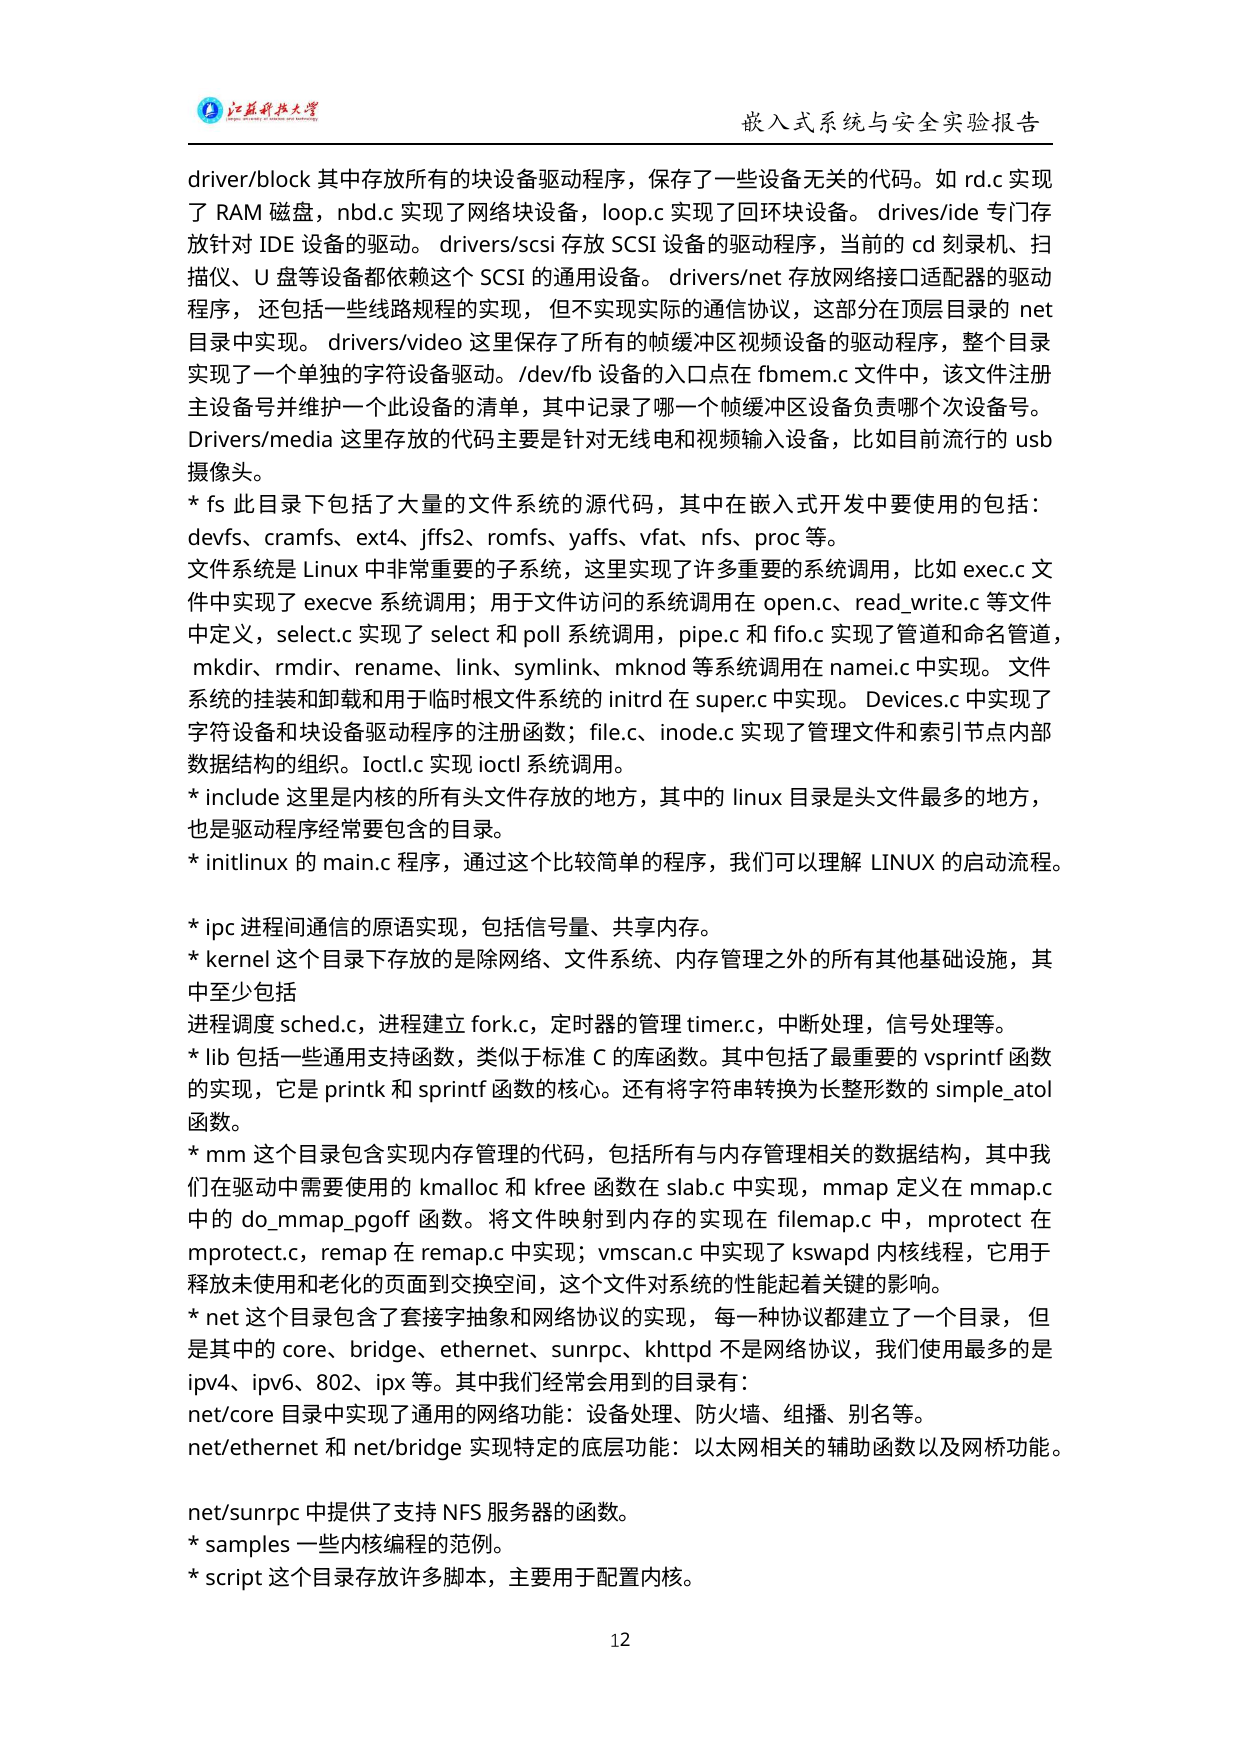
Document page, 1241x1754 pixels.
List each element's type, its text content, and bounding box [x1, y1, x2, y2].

text 进程调度 sched.c，进程建立 fork.c，定时器的管理 timer.c，中断处理，信号处理等。 [187, 1007, 1053, 1039]
text net/sunrpc 中提供了支持 NFS 服务器的函数。 [187, 1494, 1053, 1527]
text 文件系统是 Linux 中非常重要的子系统，这里实现了许多重要的系统调用，比如 exec.c 文件中实现了execve 系统调用；用于文件访问的系统调用在 open.c、read_write.c 等文件中定义，select.c 实现了 select 和poll 系统调用，pipe.c 和 fifo.c 实现了管道和命名管道， mkdir、rmdir、rename、link、symlink、mknod 等系统调用在 namei.c 中实现。 文件系统的挂装和卸载和用于临时根文件系统的 initrd 在 super.c 中实现。 Devices.c 中实现了字符设备和块设备驱动程序的注册函数；file.c、inode.c 实现了管理文件和索引节点内部数据结构的组织。Ioctl.c 实现 ioctl 系统调用。 [187, 552, 1053, 779]
picture [187, 88, 328, 132]
text * mm 这个目录包含实现内存管理的代码，包括所有与内存管理相关的数据结构，其中我们在驱动中需要使用的 kmalloc 和 kfree 函数在 slab.c 中实现，mmap 定义在 mmap.c 中的 do_mmap_pgoff 函数。将文件映射到内存的实现在 filemap.c 中，mprotect 在 mprotect.c，remap 在 remap.c 中实现；vmscan.c 中实现了kswapd 内核线程，它用于释放未使用和老化的页面到交换空间，这个文件对系统的性能起着关键的影响。 [187, 1137, 1053, 1299]
text * kernel 这个目录下存放的是除网络、文件系统、内存管理之外的所有其他基础设施，其中至少包括 [187, 942, 1053, 1007]
text * lib 包括一些通用支持函数，类似于标准 C 的库函数。其中包括了最重要的 vsprintf 函数的实现，它是 printk 和 sprintf 函数的核心。还有将字符串转换为长整形数的 simple_atol 函数。 [187, 1039, 1053, 1137]
text net/ethernet 和 net/bridge 实现特定的底层功能：以太网相关的辅助函数以及网桥功能。 [187, 1429, 1053, 1494]
text * ipc 进程间通信的原语实现，包括信号量、共享内存。 [187, 909, 1053, 942]
text * fs 此目录下包括了大量的文件系统的源代码，其中在嵌入式开发中要使用的包括：devfs、cramfs、ext4、jffs2、romfs、yaffs、vfat、nfs、proc 等。 [187, 487, 1053, 552]
text * samples 一些内核编程的范例。 [187, 1527, 1053, 1559]
text net/core 目录中实现了通用的网络功能：设备处理、防火墙、组播、别名等。 [187, 1397, 1053, 1429]
text * net 这个目录包含了套接字抽象和网络协议的实现， 每一种协议都建立了一个目录， 但是其中的 core、bridge、ethernet、sunrpc、khttpd 不是网络协议，我们使用最多的是 ipv4、ipv6、802、ipx 等。其中我们经常会用到的目录有： [187, 1299, 1053, 1397]
text * include 这里是内核的所有头文件存放的地方，其中的 linux 目录是头文件最多的地方，也是驱动程序经常要包含的目录。 [187, 779, 1053, 844]
text * initlinux 的 main.c 程序，通过这个比较简单的程序，我们可以理解 LINUX 的启动流程。 [187, 844, 1053, 909]
text * script 这个目录存放许多脚本，主要用于配置内核。 [187, 1559, 1053, 1592]
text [187, 162, 1053, 487]
